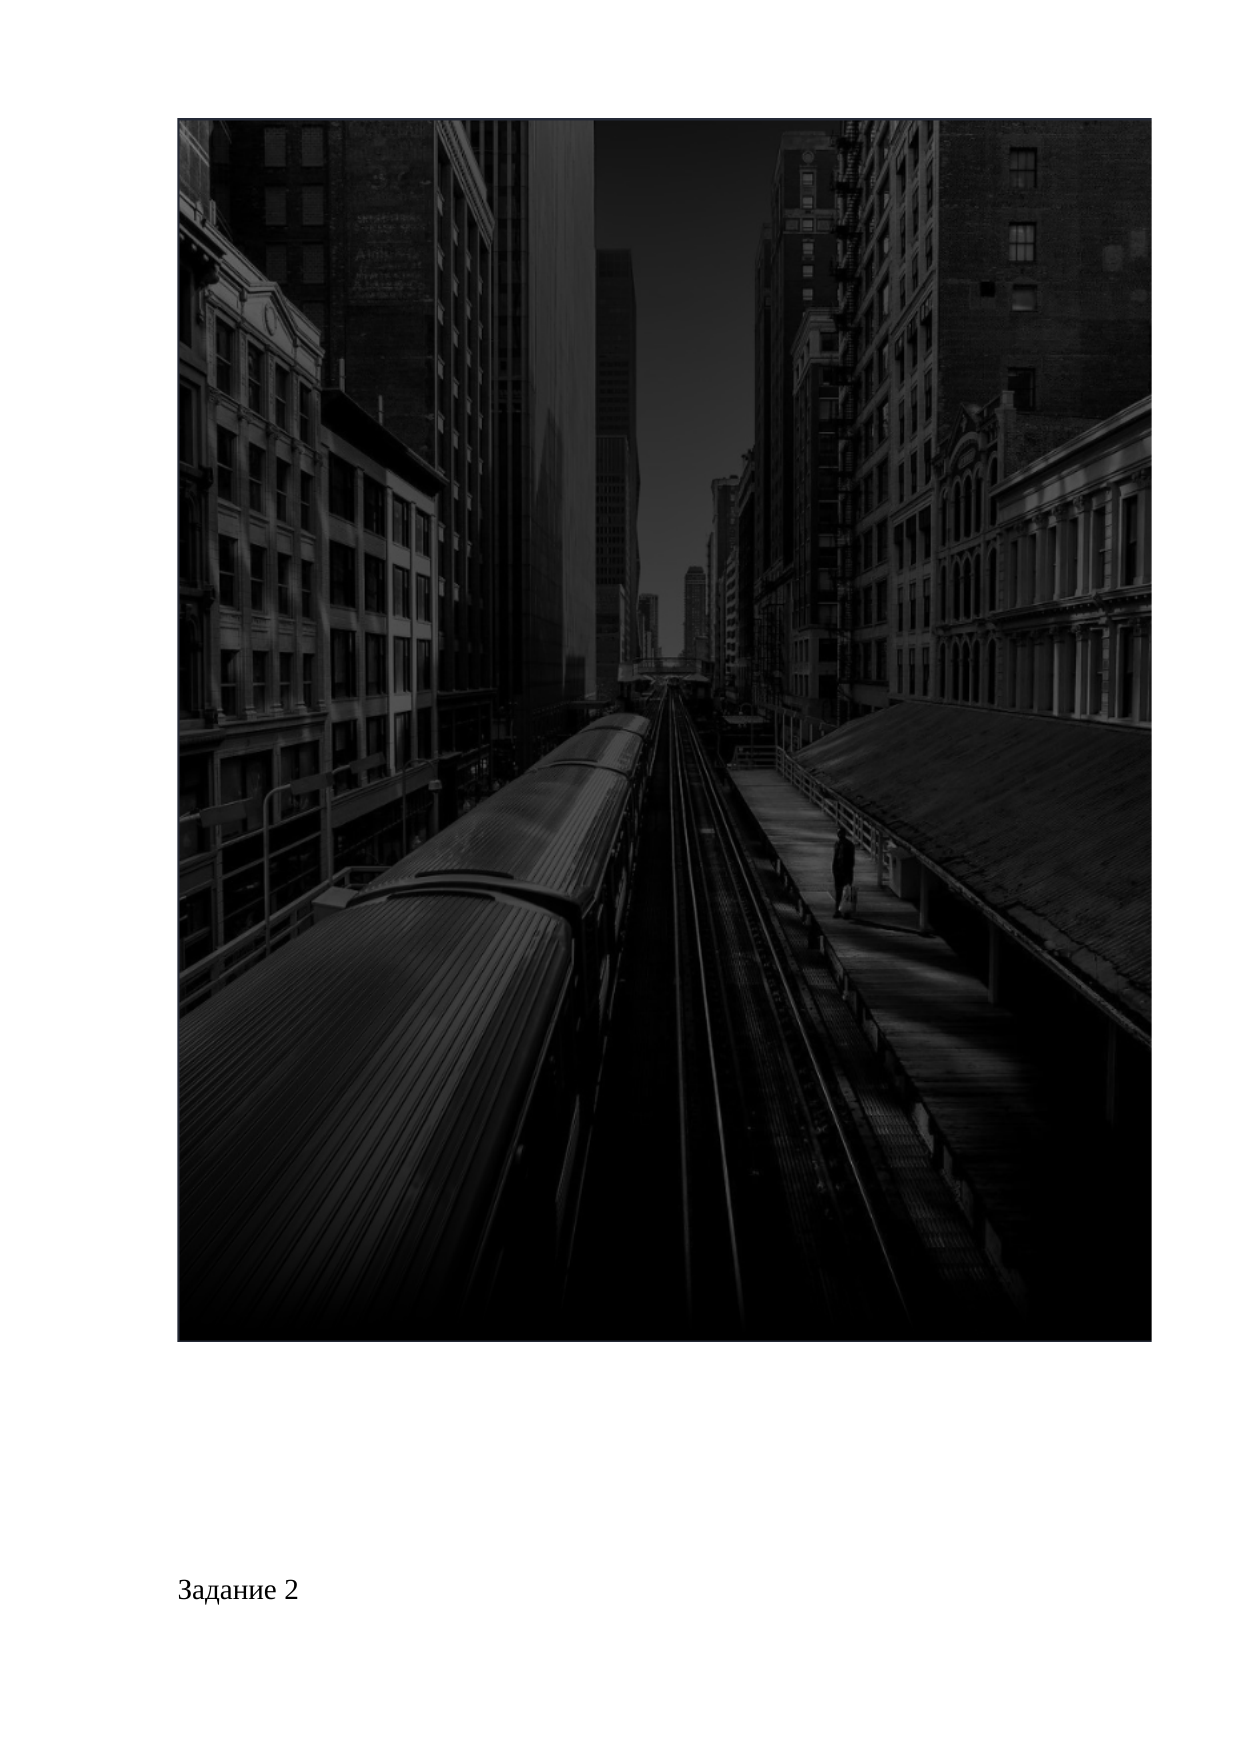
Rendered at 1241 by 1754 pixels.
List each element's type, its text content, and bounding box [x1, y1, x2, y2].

text Задание 2 [177, 1572, 1152, 1606]
picture [177, 118, 1152, 1342]
